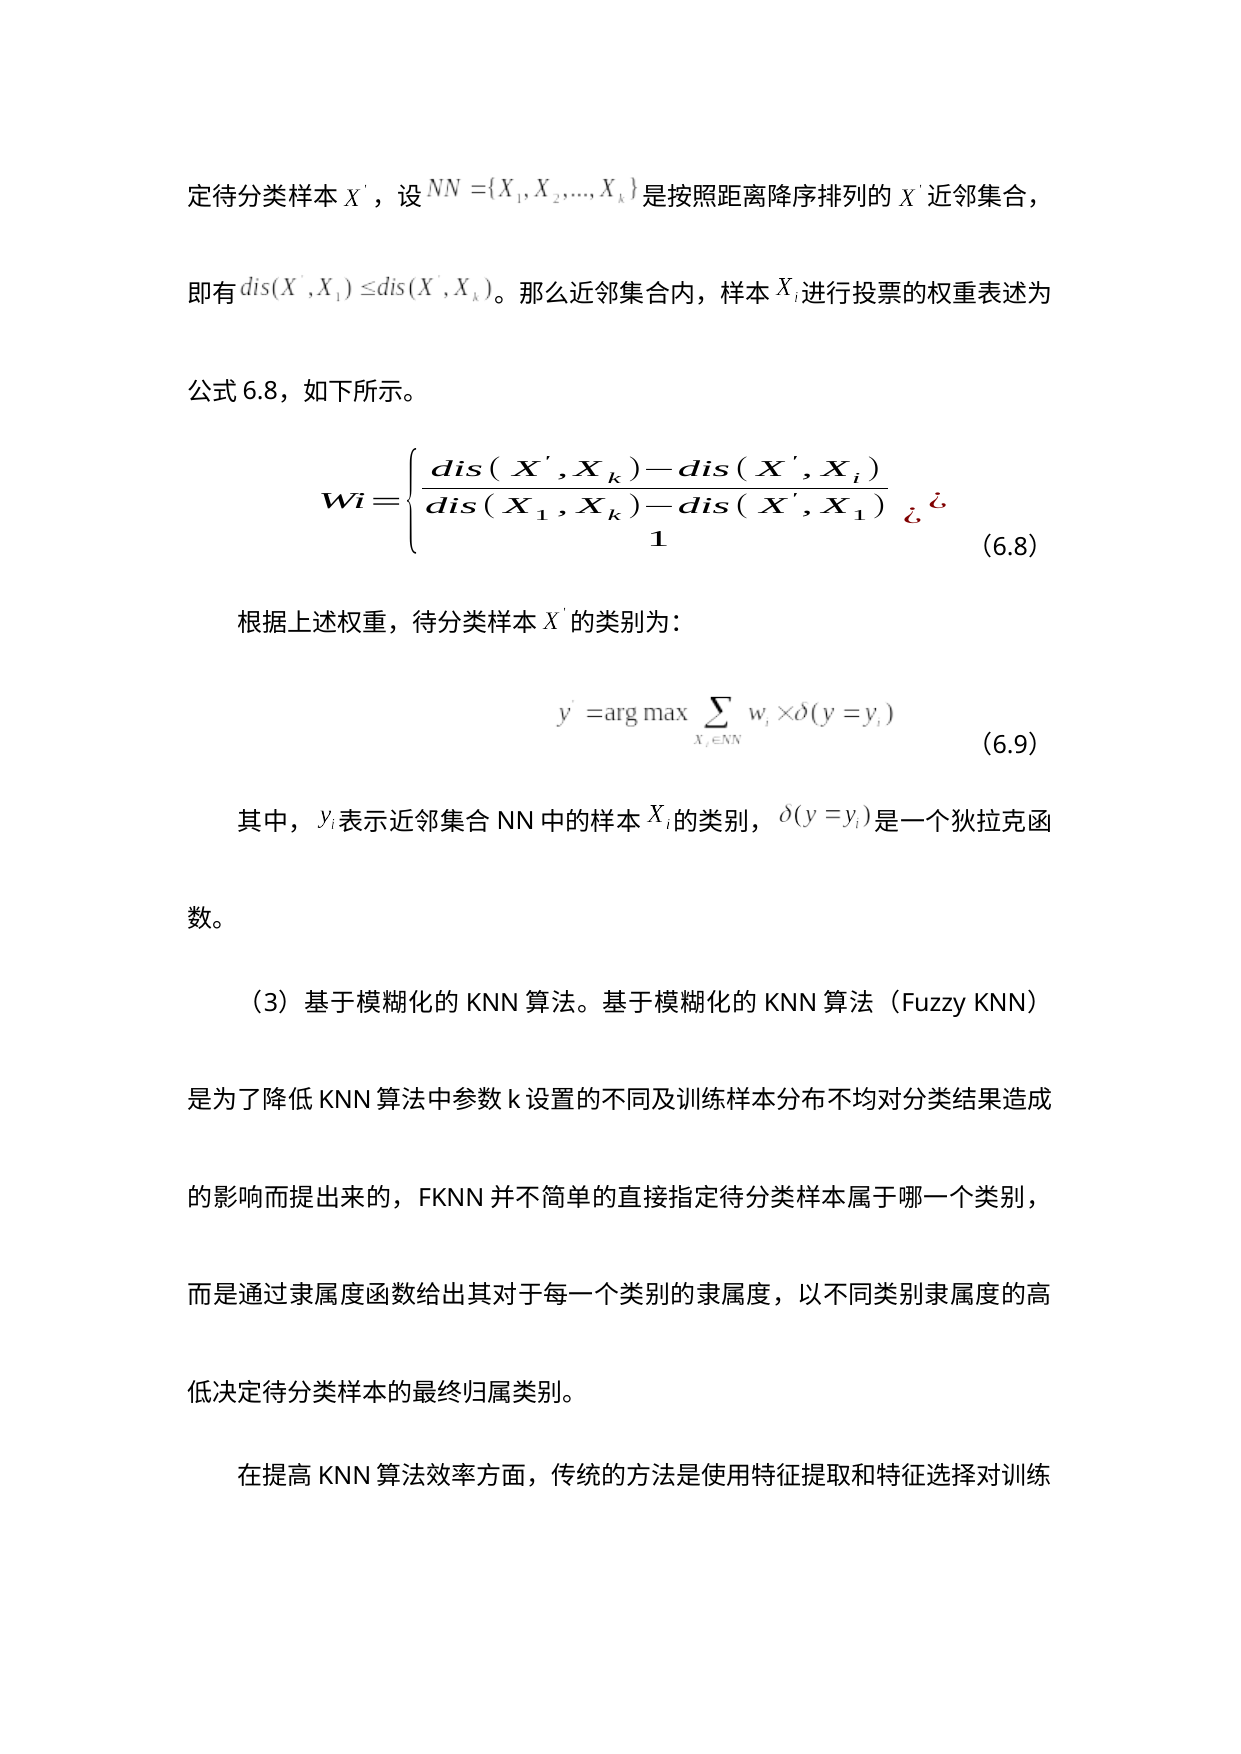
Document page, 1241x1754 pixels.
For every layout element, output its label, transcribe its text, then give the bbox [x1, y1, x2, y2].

text 根据上述权重，待分类样本的类别为： [187, 588, 1002, 653]
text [187, 162, 1053, 422]
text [187, 1441, 1053, 1506]
text 其中，表示近邻集合NN中的样本的类别，是一个狄拉克函数。 [187, 787, 1053, 949]
text （3）基于模糊化的KNN算法。基于模糊化的KNN算法（Fuzzy KNN）是为了降低KNN算法中参数k设置的不同及训练样本分布不均对分类结果造成的影响而提出来的，FKNN并不简单的直接指定待分类样本属于哪一个类别，而是通过隶属度函数给出其对于每一个类别的隶属度，以不同类别隶属度的高低决定待分类样本的最终归属类别。 [187, 968, 1053, 1423]
text （6.9） [187, 671, 1053, 769]
text （6.8） [187, 440, 1053, 570]
